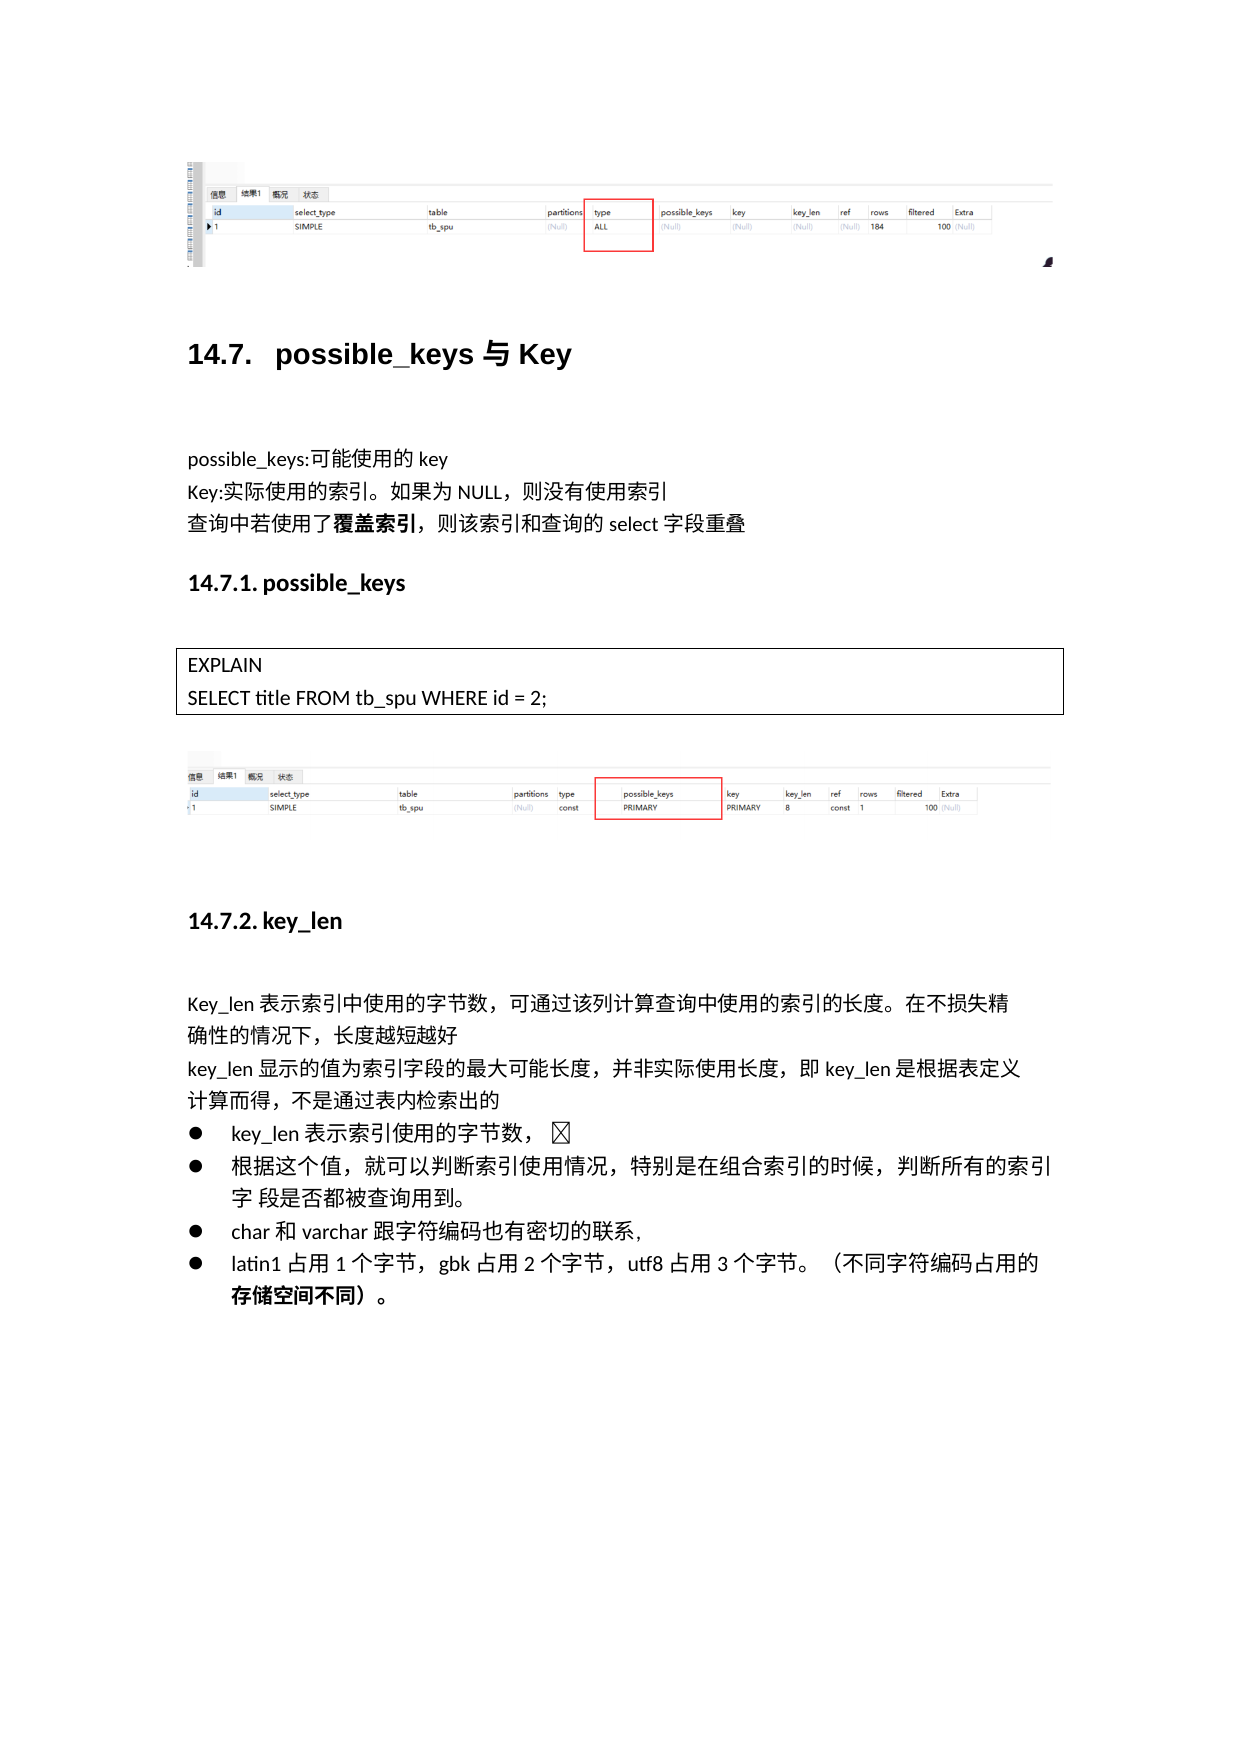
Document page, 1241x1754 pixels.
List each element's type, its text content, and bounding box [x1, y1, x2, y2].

list key_len 表示索引使用的字节数，  [187, 1116, 1053, 1148]
table_header EXPLAIN SELECT title FROM tb_spu WHERE id = 2; [177, 649, 1063, 714]
text key_len 显示的值为索引字段的最大可能长度，并非实际使用长度，即 key_len 是根据表定义 [187, 1051, 1053, 1083]
text Key_len 表示索引中使用的字节数，可通过该列计算查询中使用的索引的长度。在不损失精 [187, 986, 1053, 1018]
text possible_keys:可能使用的 key [187, 442, 1053, 474]
subtitle possible_keys 与 Key [187, 319, 1053, 384]
subtitle key_len [187, 904, 1053, 937]
list 根据这个值，就可以判断索引使用情况，特别是在组合索引的时候，判断所有的索引字 段是否都被查询用到。 [187, 1148, 1053, 1213]
text Key:实际使用的索引。如果为 NULL，则没有使用索引 [187, 474, 1053, 507]
text 查询中若使用了覆盖索引，则该索引和查询的 select 字段重叠 [187, 507, 1053, 539]
list char 和 varchar 跟字符编码也有密切的联系, [187, 1213, 1053, 1246]
subtitle possible_keys [187, 566, 1053, 599]
picture [187, 162, 1053, 267]
picture [187, 751, 1051, 840]
text 计算而得，不是通过表内检索出的 [187, 1083, 1053, 1116]
list latin1 占用 1 个字节，gbk 占用 2 个字节，utf8 占用 3 个字节。（不同字符编码占用的存储空间不同）。 [187, 1246, 1053, 1311]
text 确性的情况下，长度越短越好 [187, 1018, 1053, 1051]
